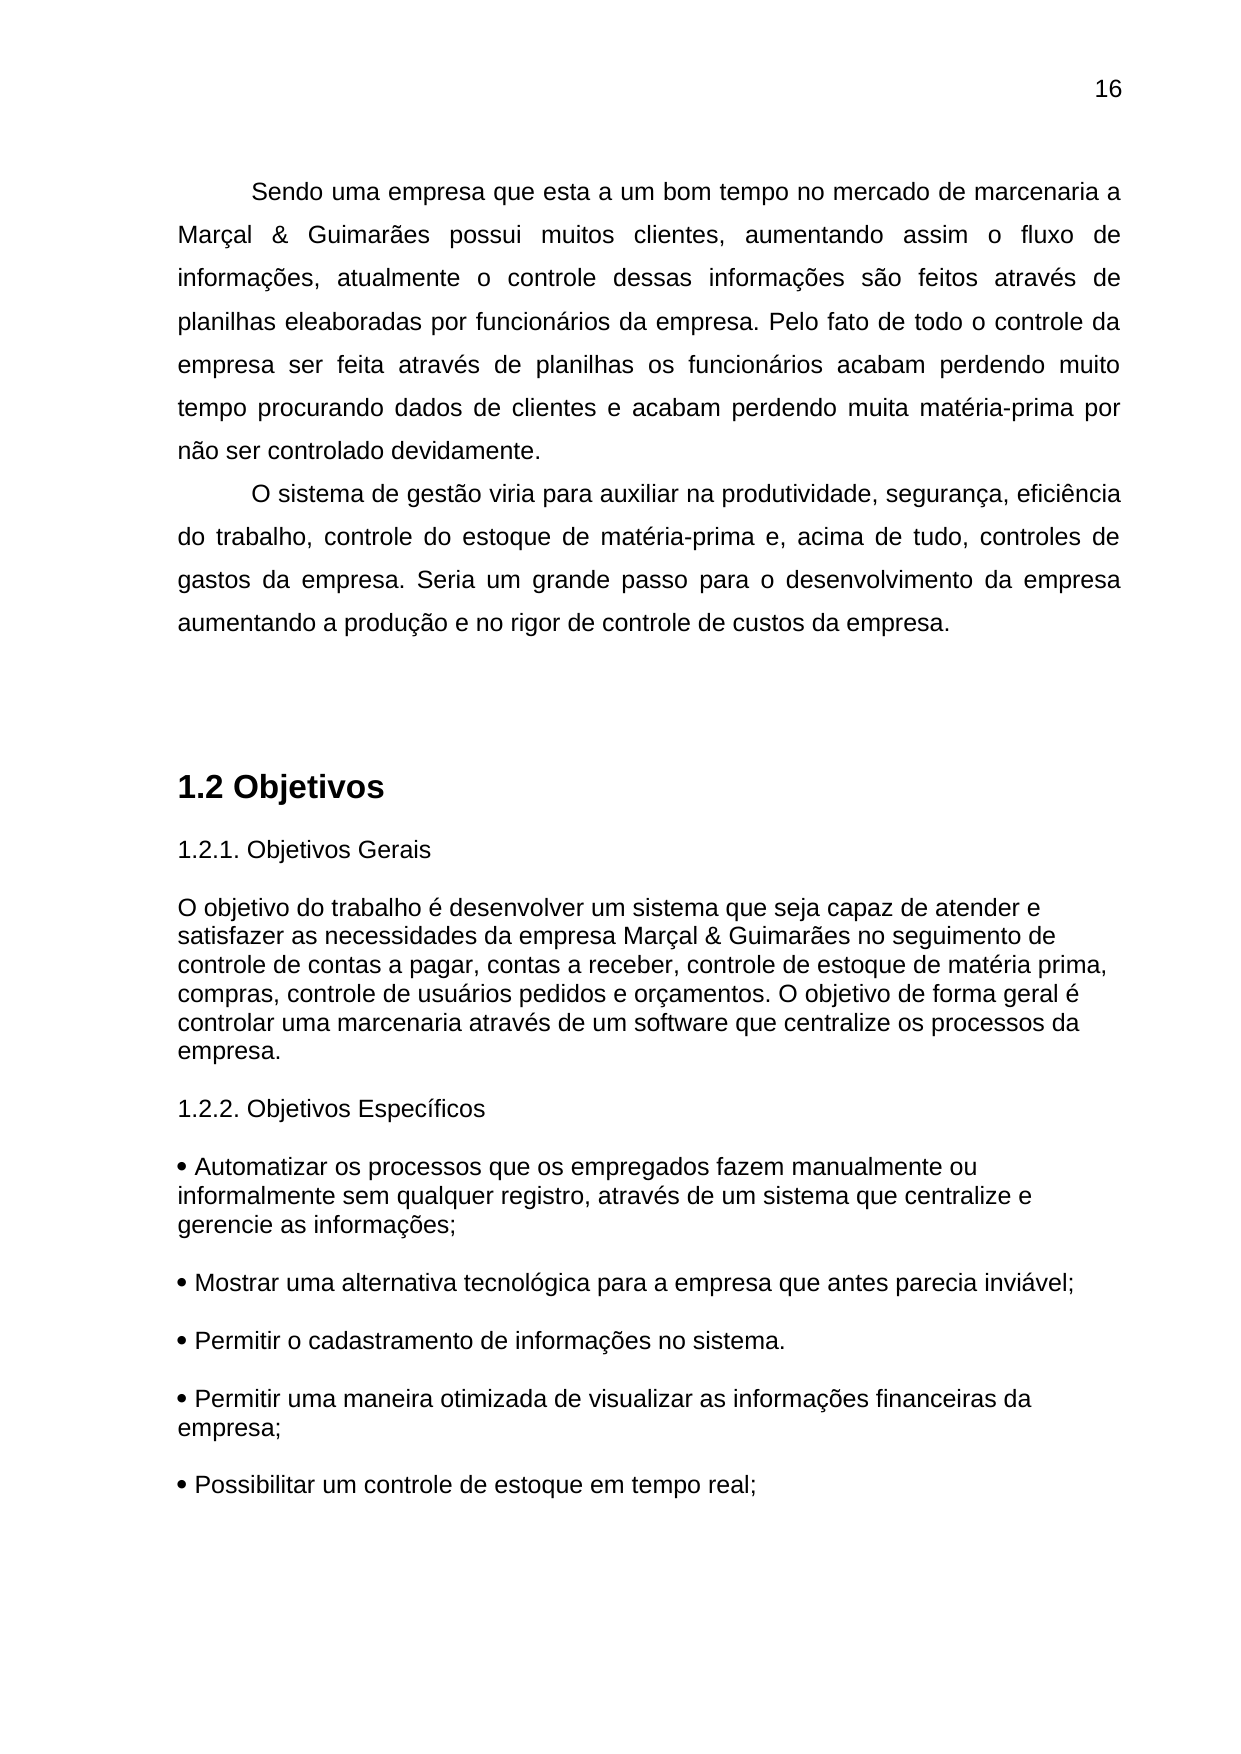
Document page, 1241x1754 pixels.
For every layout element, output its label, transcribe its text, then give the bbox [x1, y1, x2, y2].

text Mostrar uma alternativa tecnológica para a empresa que antes parecia inviável; [177, 1268, 1122, 1296]
text Permitir uma maneira otimizada de visualizar as informações financeiras da empresa; [177, 1384, 1122, 1441]
text Permitir o cadastramento de informações no sistema. [177, 1326, 1122, 1354]
text 1.2.2. Objetivos Específicos [177, 1094, 1122, 1123]
text 1.2 Objetivos [177, 767, 1122, 805]
text 1.2.1. Objetivos Gerais [177, 834, 1122, 863]
text Possibilitar um controle de estoque em tempo real; [177, 1470, 1122, 1499]
text Sendo uma empresa que esta a um bom tempo no mercado de marcenaria a Marçal & Guimarães possui muitos clientes, aumentando assim o fluxo de informações, atualmente o controle dessas informações são feitos através de planilhas eleaboradas por funcionários da empresa. Pelo fato de todo o controle da empresa ser feita através de planilhas os funcionários acabam perdendo muito tempo procurando dados de clientes e acabam perdendo muita matéria-prima por não ser controlado devidamente. [177, 177, 1122, 465]
text Automatizar os processos que os empregados fazem manualmente ou informalmente sem qualquer registro, através de um sistema que centralize e gerencie as informações; [177, 1152, 1122, 1238]
text O sistema de gestão viria para auxiliar na produtividade, segurança, eficiência do trabalho, controle do estoque de matéria-prima e, acima de tudo, controles de gastos da empresa. Seria um grande passo para o desenvolvimento da empresa aumentando a produção e no rigor de controle de custos da empresa. [177, 479, 1122, 637]
text O objetivo do trabalho é desenvolver um sistema que seja capaz de atender e satisfazer as necessidades da empresa Marçal & Guimarães no seguimento de controle de contas a pagar, contas a receber, controle de estoque de matéria prima, compras, controle de usuários pedidos e orçamentos. O objetivo de forma geral é controlar uma marcenaria através de um software que centralize os processos da empresa. [177, 892, 1122, 1065]
